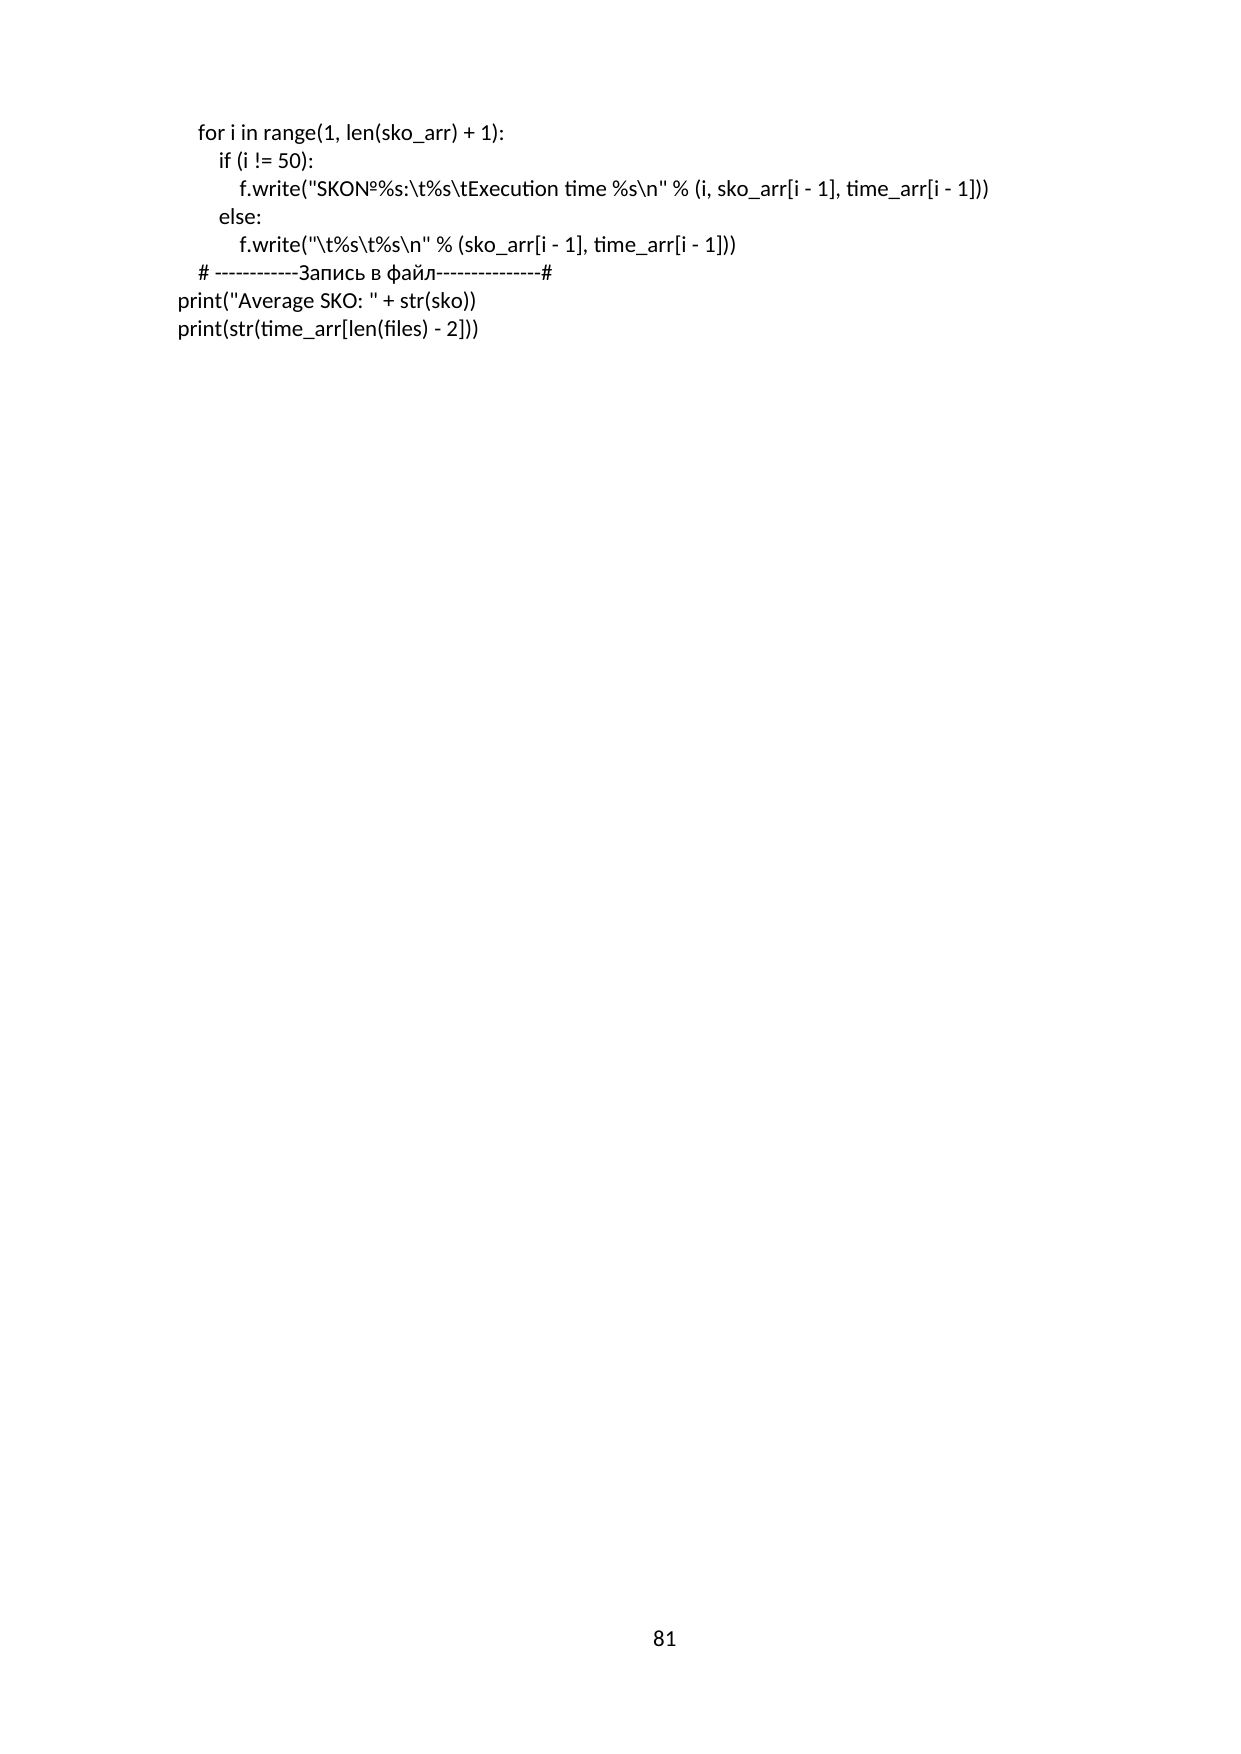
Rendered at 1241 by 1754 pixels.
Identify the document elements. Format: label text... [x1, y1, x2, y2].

text # ------------Запись в файл---------------# [177, 258, 1152, 286]
text else: [177, 202, 1152, 230]
text print("Average SKO: " + str(sko)) [177, 286, 1152, 314]
text if (i != 50): [177, 146, 1152, 174]
text f.write("\t%s\t%s\n" % (sko_arr[i - 1], time_arr[i - 1])) [177, 230, 1152, 258]
text f.write("SKO№%s:\t%s\tExecution time %s\n" % (i, sko_arr[i - 1], time_arr[i - 1])) [177, 174, 1152, 202]
text for i in range(1, len(sko_arr) + 1): [177, 118, 1152, 146]
text print(str(time_arr[len(files) - 2])) [177, 314, 1152, 342]
